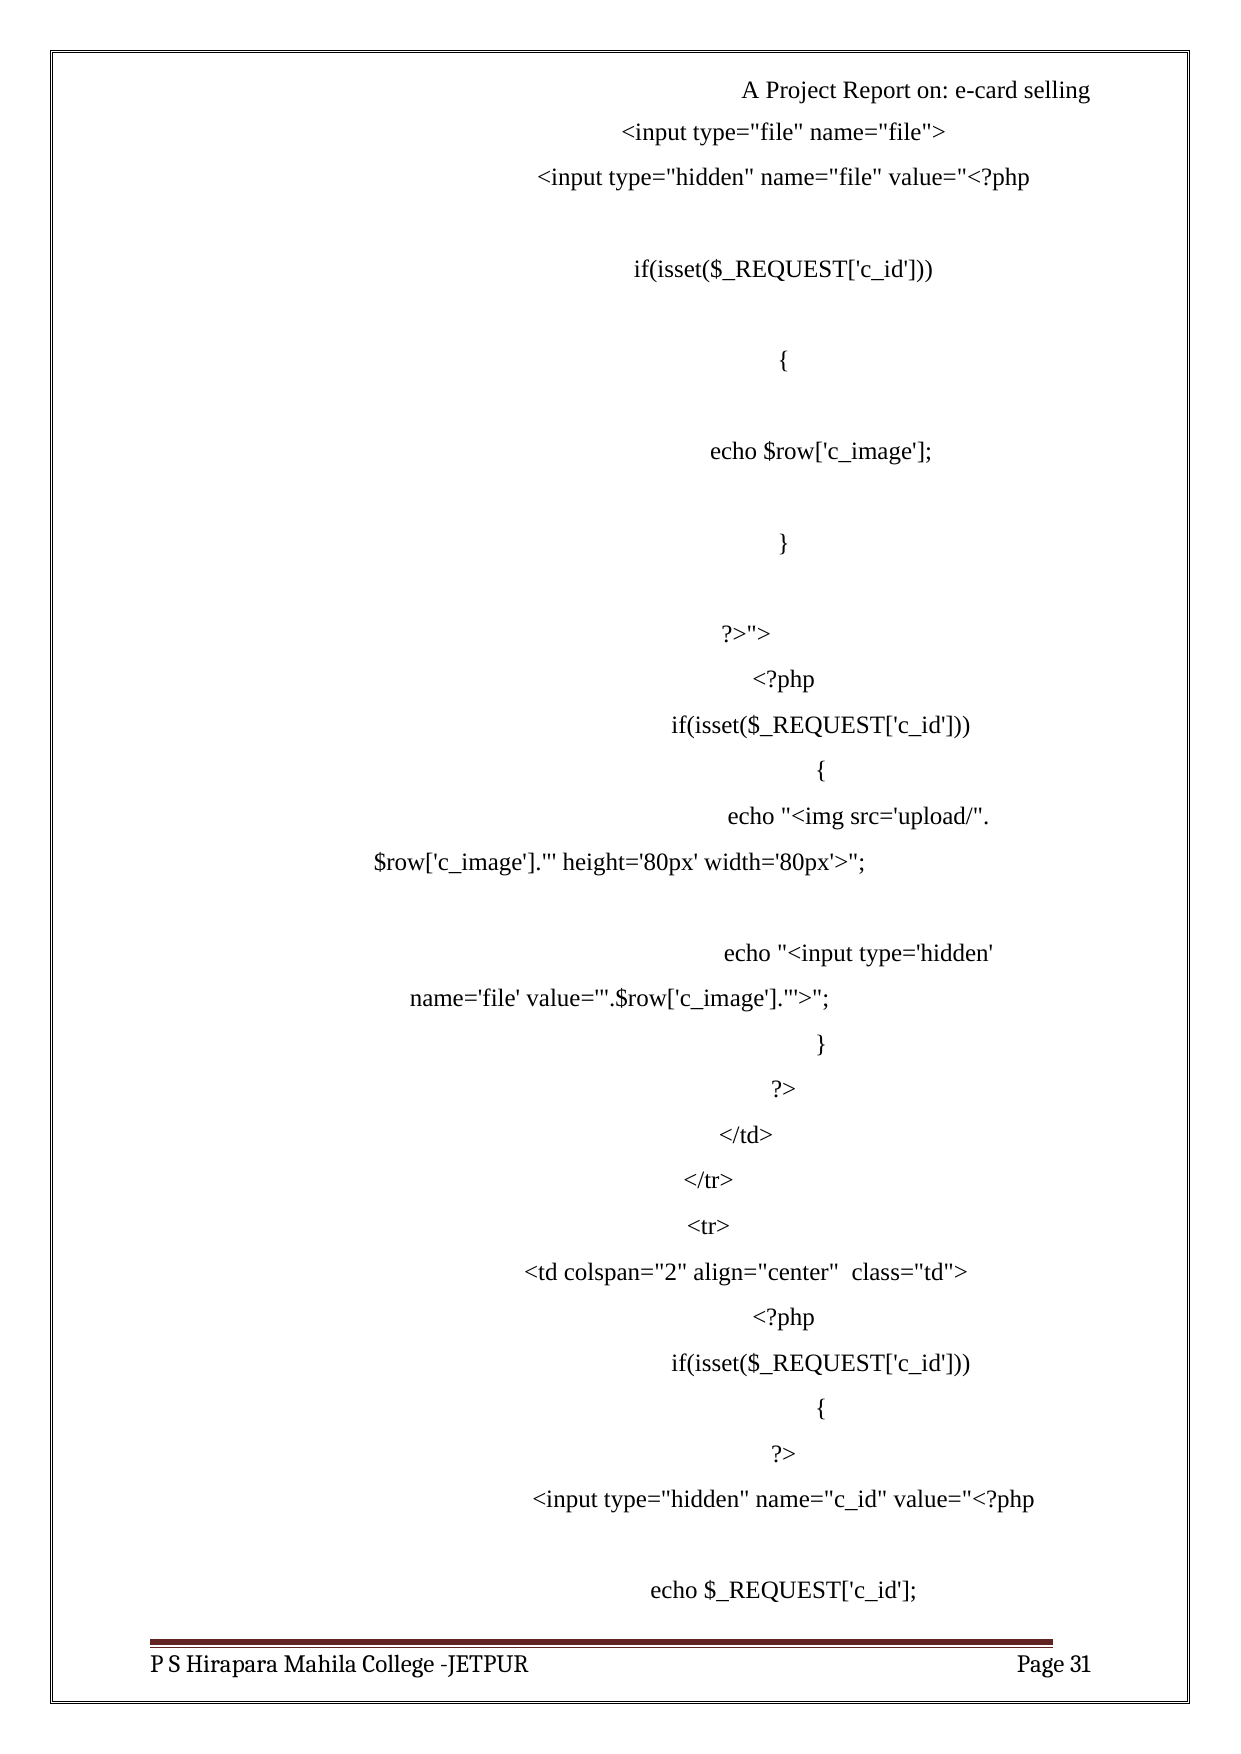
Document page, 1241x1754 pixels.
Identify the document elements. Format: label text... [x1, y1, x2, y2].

title } [197, 469, 1042, 560]
title } [197, 1016, 1042, 1062]
title echo $row['c_image']; [197, 377, 1042, 469]
title { [197, 1380, 1042, 1426]
title if(isset($_REQUEST['c_id'])) [197, 1335, 1042, 1380]
title <input type="file" name="file"> [197, 104, 1042, 149]
title echo $_REQUEST['c_id']; [197, 1517, 1042, 1608]
title ?>"> [197, 560, 1042, 652]
title <input type="hidden" name="c_id" value="<?php [197, 1471, 1042, 1517]
title </tr> [197, 1153, 1042, 1198]
title <td colspan="2" align="center" class="td"> [197, 1244, 1042, 1289]
title echo "<img src='upload/".$row['c_image']."' height='80px' width='80px'>"; [197, 788, 1042, 879]
title ?> [197, 1426, 1042, 1471]
title </td> [197, 1107, 1042, 1153]
title { [197, 743, 1042, 788]
title <tr> [197, 1198, 1042, 1244]
title if(isset($_REQUEST['c_id'])) [197, 697, 1042, 743]
title <?php [197, 1289, 1042, 1335]
title <input type="hidden" name="file" value="<?php [197, 149, 1042, 195]
title <?php [197, 652, 1042, 697]
title { [197, 286, 1042, 377]
title if(isset($_REQUEST['c_id'])) [197, 195, 1042, 286]
title ?> [197, 1062, 1042, 1107]
title echo "<input type='hidden' name='file' value='".$row['c_image']."'>"; [197, 925, 1042, 1016]
